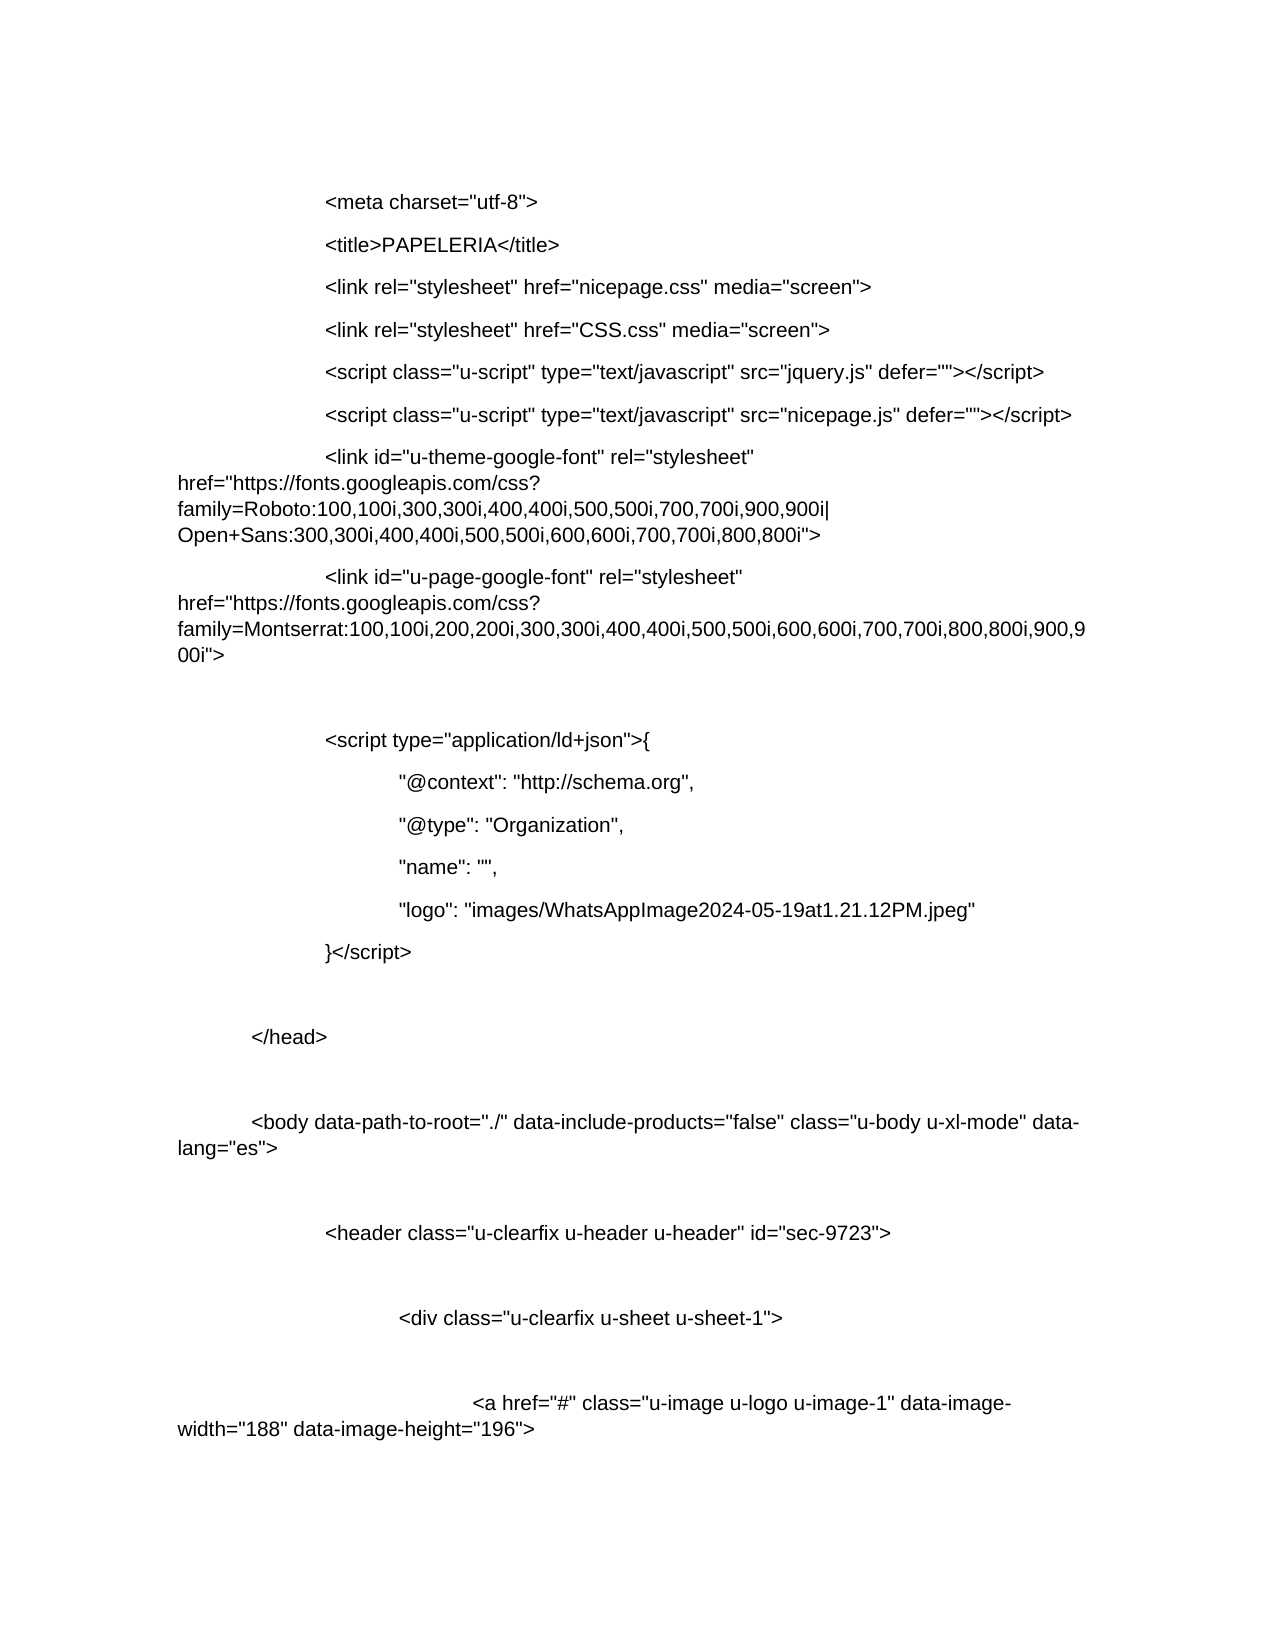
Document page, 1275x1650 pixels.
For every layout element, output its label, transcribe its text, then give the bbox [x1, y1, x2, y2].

text <meta charset="utf-8"> [177, 190, 1098, 214]
text <div class="u-clearfix u-sheet u-sheet-1"> [177, 1306, 1098, 1330]
text <header class="u-clearfix u-header u-header" id="sec-9723"> [177, 1221, 1098, 1245]
text <script class="u-script" type="text/javascript" src="jquery.js" defer=""></script> [177, 360, 1098, 384]
text "@type": "Organization", [177, 813, 1098, 837]
text <script type="application/ld+json">{ [177, 728, 1098, 752]
text "logo": "images/WhatsAppImage2024-05-19at1.21.12PM.jpeg" [177, 898, 1098, 922]
text <link rel="stylesheet" href="CSS.css" media="screen"> [177, 318, 1098, 342]
text <body data-path-to-root="./" data-include-products="false" class="u-body u-xl-mode" data-lang="es"> [177, 1110, 1098, 1160]
text <link id="u-theme-google-font" rel="stylesheet" href="https://fonts.googleapis.com/css?family=Roboto:100,100i,300,300i,400,400i,500,500i,700,700i,900,900i|Open+Sans:300,300i,400,400i,500,500i,600,600i,700,700i,800,800i"> [177, 445, 1098, 547]
text <script class="u-script" type="text/javascript" src="nicepage.js" defer=""></script> [177, 403, 1098, 427]
text }</script> [177, 940, 1098, 964]
text </head> [177, 1025, 1098, 1049]
text <a href="#" class="u-image u-logo u-image-1" data-image-width="188" data-image-height="196"> [177, 1391, 1098, 1441]
text <title>PAPELERIA</title> [177, 233, 1098, 257]
text <link rel="stylesheet" href="nicepage.css" media="screen"> [177, 275, 1098, 299]
text "@context": "http://schema.org", [177, 770, 1098, 794]
text "name": "", [177, 855, 1098, 879]
text <link id="u-page-google-font" rel="stylesheet" href="https://fonts.googleapis.com/css?family=Montserrat:100,100i,200,200i,300,300i,400,400i,500,500i,600,600i,700,700i,800,800i,900,900i"> [177, 565, 1098, 667]
